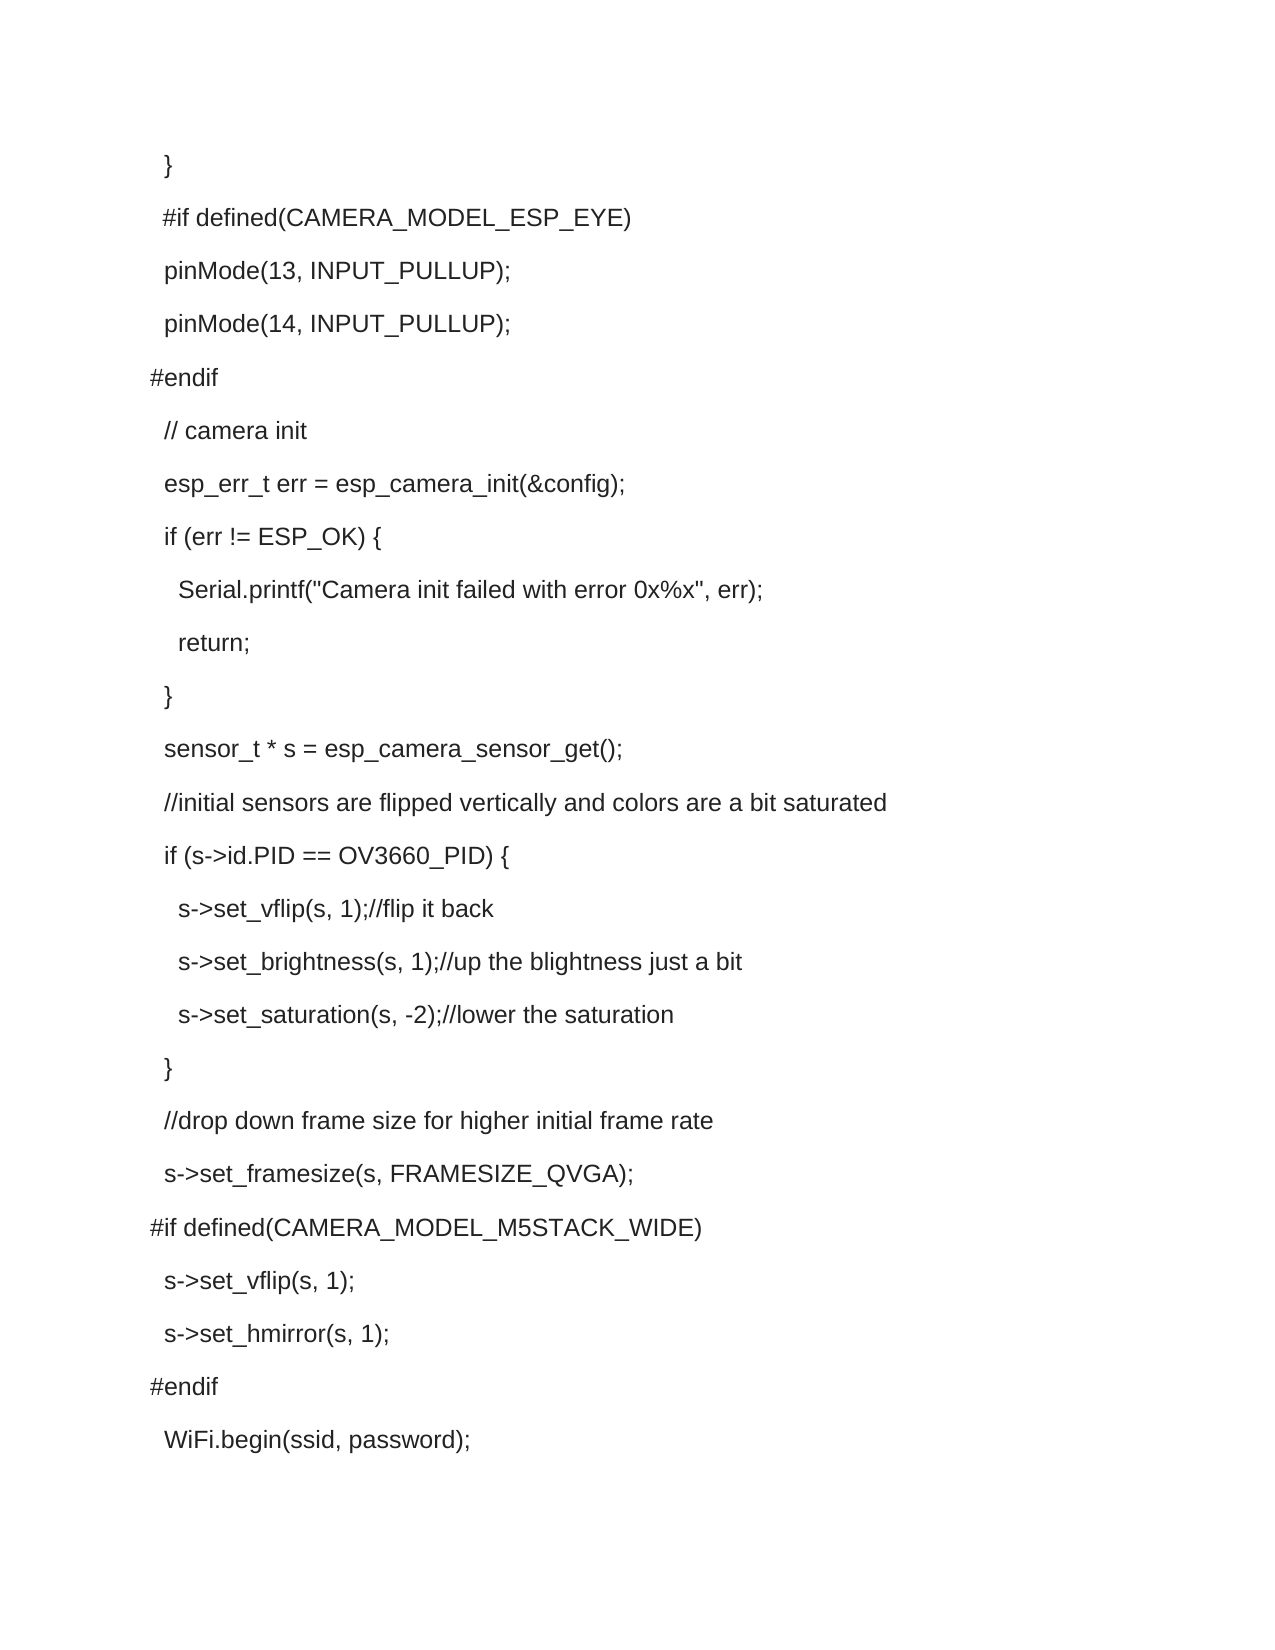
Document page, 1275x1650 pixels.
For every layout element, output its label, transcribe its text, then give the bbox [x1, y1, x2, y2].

text if (s->id.PID == OV3660_PID) { [150, 841, 1125, 869]
text //drop down frame size for higher initial frame rate [150, 1106, 1125, 1135]
text WiFi.begin(ssid, password); [150, 1425, 1125, 1454]
text s->set_hmirror(s, 1); [150, 1319, 1125, 1347]
text #if defined(CAMERA_MODEL_ESP_EYE) [150, 203, 1125, 232]
text s->set_vflip(s, 1); [150, 1266, 1125, 1294]
text } [150, 681, 1125, 710]
text #if defined(CAMERA_MODEL_M5STACK_WIDE) [150, 1212, 1125, 1241]
text s->set_saturation(s, -2);//lower the saturation [150, 1000, 1125, 1029]
text esp_err_t err = esp_camera_init(&config); [150, 469, 1125, 497]
text sensor_t * s = esp_camera_sensor_get(); [150, 734, 1125, 763]
text Serial.printf("Camera init failed with error 0x%x", err); [150, 575, 1125, 604]
text pinMode(13, INPUT_PULLUP); [150, 256, 1125, 285]
text } [150, 1053, 1125, 1082]
text s->set_vflip(s, 1);//flip it back [150, 894, 1125, 922]
text s->set_framesize(s, FRAMESIZE_QVGA); [150, 1159, 1125, 1188]
text //initial sensors are flipped vertically and colors are a bit saturated [150, 787, 1125, 816]
text #endif [150, 1372, 1125, 1401]
text // camera init [150, 416, 1125, 444]
text #endif [150, 362, 1125, 391]
text s->set_brightness(s, 1);//up the blightness just a bit [150, 947, 1125, 976]
text if (err != ESP_OK) { [150, 522, 1125, 551]
text } [150, 150, 1125, 179]
text pinMode(14, INPUT_PULLUP); [150, 309, 1125, 338]
text return; [150, 628, 1125, 657]
